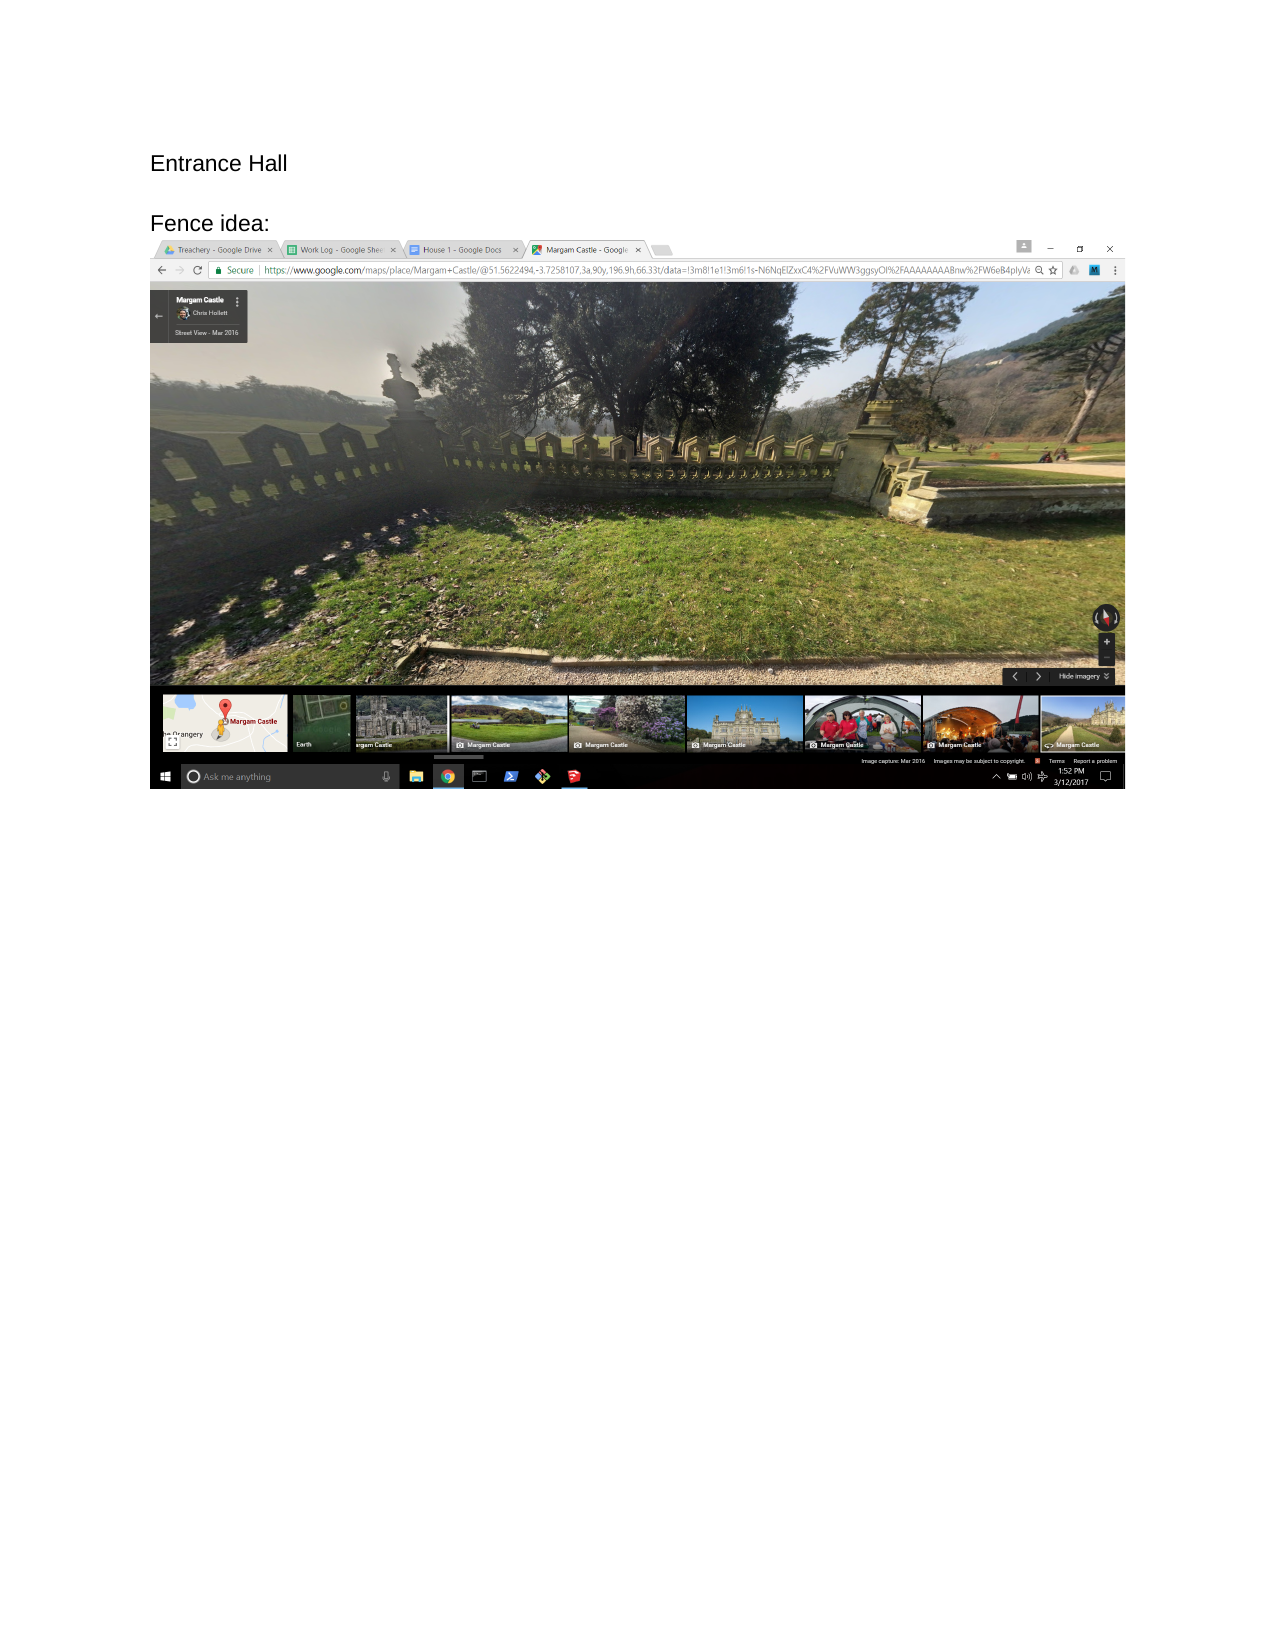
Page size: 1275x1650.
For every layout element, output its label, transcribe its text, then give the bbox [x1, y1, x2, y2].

text Entrance Hall [150, 150, 1125, 176]
picture [150, 240, 1125, 789]
text Fence idea: [150, 210, 1125, 240]
